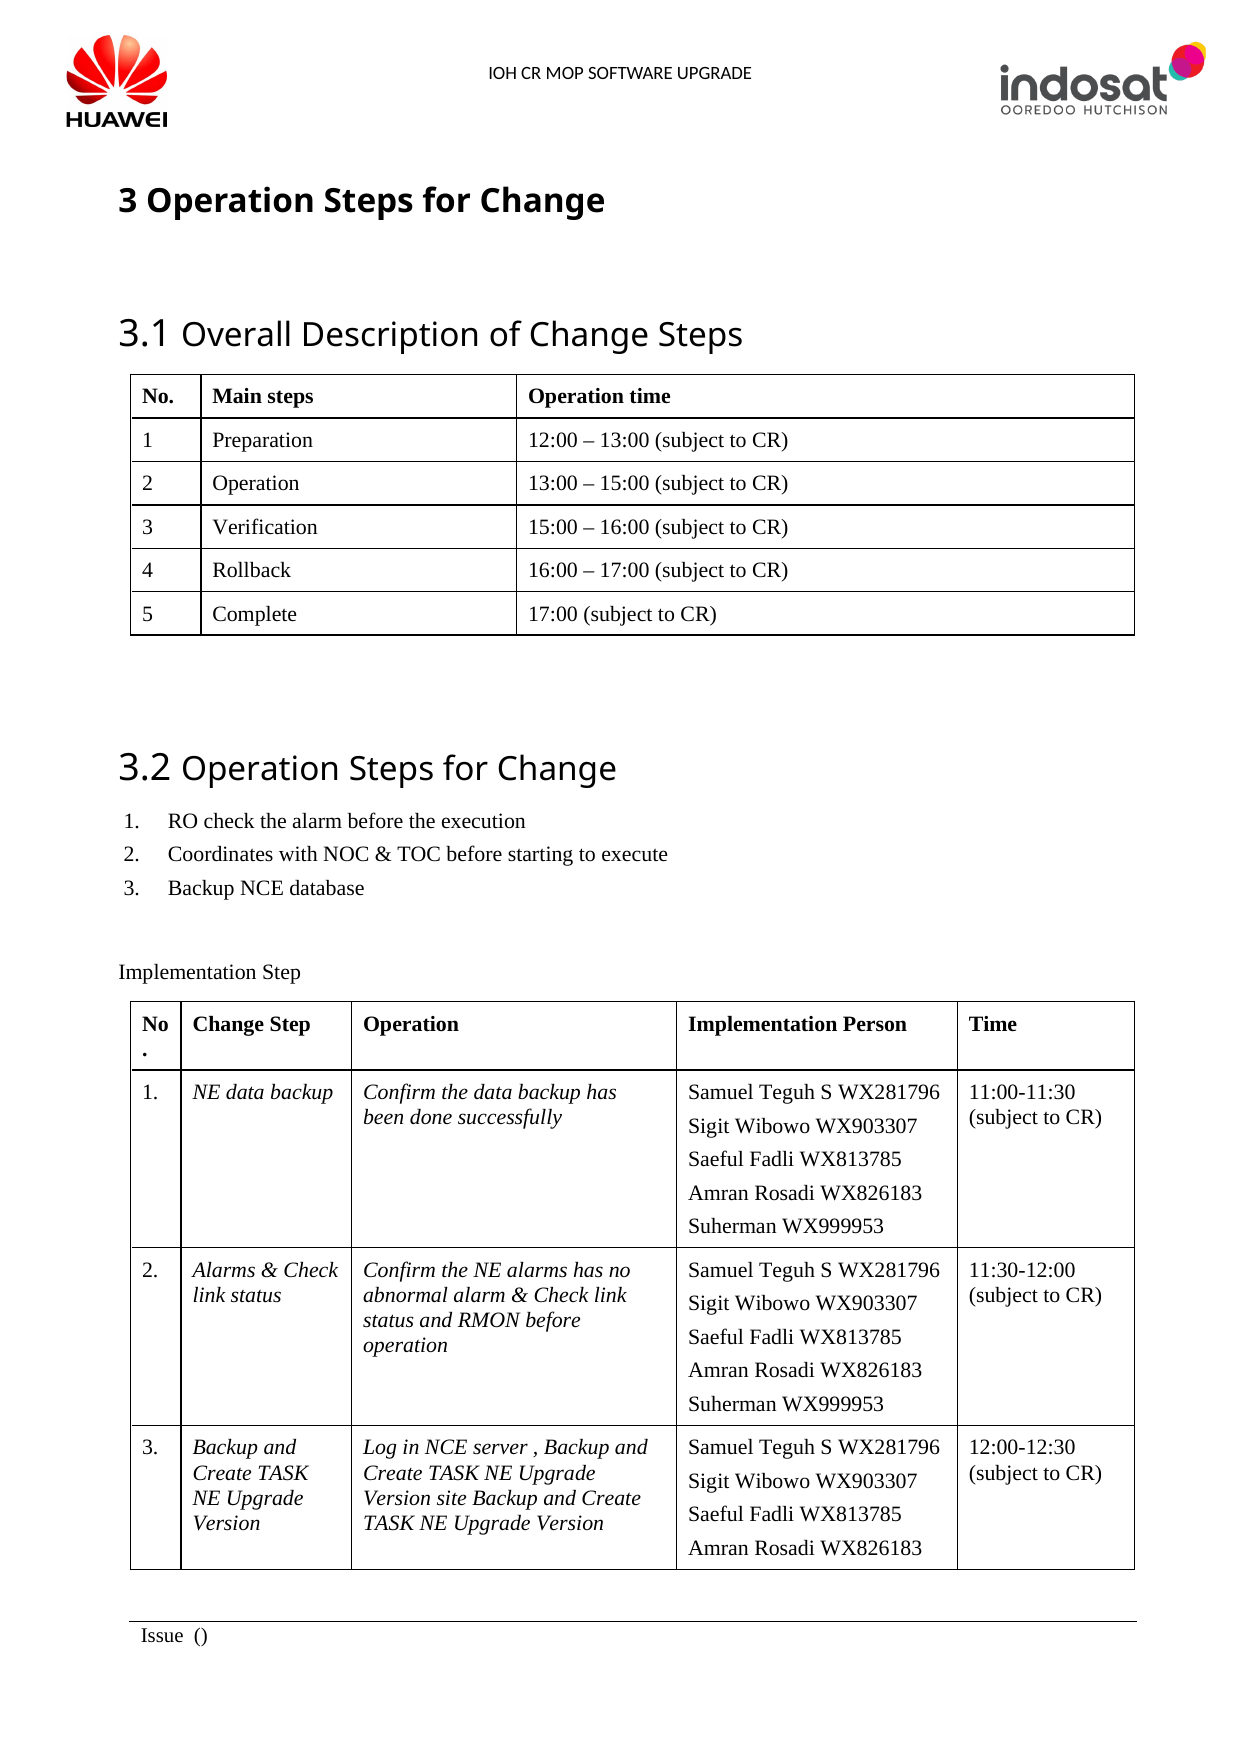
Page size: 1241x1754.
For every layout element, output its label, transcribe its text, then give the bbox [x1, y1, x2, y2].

table_cell 11:00-11:30 (subject to CR) [958, 1071, 1134, 1247]
table_header Operation time [517, 375, 1134, 417]
subtitle Overall Description of Change Steps [118, 306, 1122, 357]
table_cell Samuel Teguh S WX281796 Sigit Wibowo WX903307 Saeful Fadli WX813785 Amran Rosadi WX826183 Suherman WX999953 [677, 1071, 957, 1247]
picture [967, 35, 1207, 123]
table_cell 3 [131, 505, 200, 547]
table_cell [352, 1426, 676, 1568]
picture [66, 35, 167, 127]
table_cell Preparation [202, 419, 516, 461]
table_cell Confirm the data backup has been done successfully [352, 1071, 676, 1247]
table_cell 17:00 (subject to CR) [517, 592, 1134, 634]
table_cell Samuel Teguh S WX281796 Sigit Wibowo WX903307 Saeful Fadli WX813785 Amran Rosadi WX826183 Suherman WX999953 [677, 1248, 957, 1424]
table_cell NE data backup [182, 1071, 351, 1247]
table_cell 4 [131, 549, 200, 591]
table_cell Verification [202, 506, 516, 547]
table_header No. [131, 1002, 180, 1069]
table_header No. [131, 375, 200, 417]
table_cell Rollback [202, 549, 516, 591]
table_cell 16:00 – 17:00 (subject to CR) [517, 549, 1134, 591]
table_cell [182, 1426, 351, 1568]
table_cell 11:30-12:00 (subject to CR) [958, 1248, 1134, 1424]
table_cell 15:00 – 16:00 (subject to CR) [517, 506, 1134, 547]
table_header Implementation Person [677, 1002, 957, 1069]
table_header Change Step [182, 1002, 351, 1069]
table_cell 5 [131, 592, 200, 634]
table_header Operation [352, 1002, 676, 1069]
table_header Time [958, 1002, 1134, 1069]
list RO check the alarm before the execution [123, 808, 1122, 833]
table_cell 2. [131, 1248, 180, 1424]
table_header Main steps [202, 375, 516, 417]
table_cell Alarms & Check link status [182, 1248, 351, 1424]
table_cell Operation [202, 462, 516, 504]
table_cell 2 [131, 462, 200, 504]
text Implementation Step [118, 959, 1122, 984]
table_cell 12:00 – 13:00 (subject to CR) [517, 419, 1134, 461]
subtitle Operation Steps for Change [118, 177, 1122, 223]
table_cell 13:00 – 15:00 (subject to CR) [517, 462, 1134, 504]
table_cell 1 [131, 418, 200, 461]
subtitle Operation Steps for Change [118, 740, 1122, 791]
list Backup NCE database [123, 875, 1122, 900]
list Coordinates with NOC & TOC before starting to execute [123, 841, 1122, 867]
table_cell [677, 1426, 957, 1568]
table_cell 1. [131, 1070, 180, 1247]
table_cell 3. [131, 1426, 180, 1568]
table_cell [958, 1426, 1134, 1568]
table_cell Complete [202, 592, 516, 634]
table_cell Confirm the NE alarms has no abnormal alarm & Check link status and RMON before operation [352, 1248, 676, 1424]
